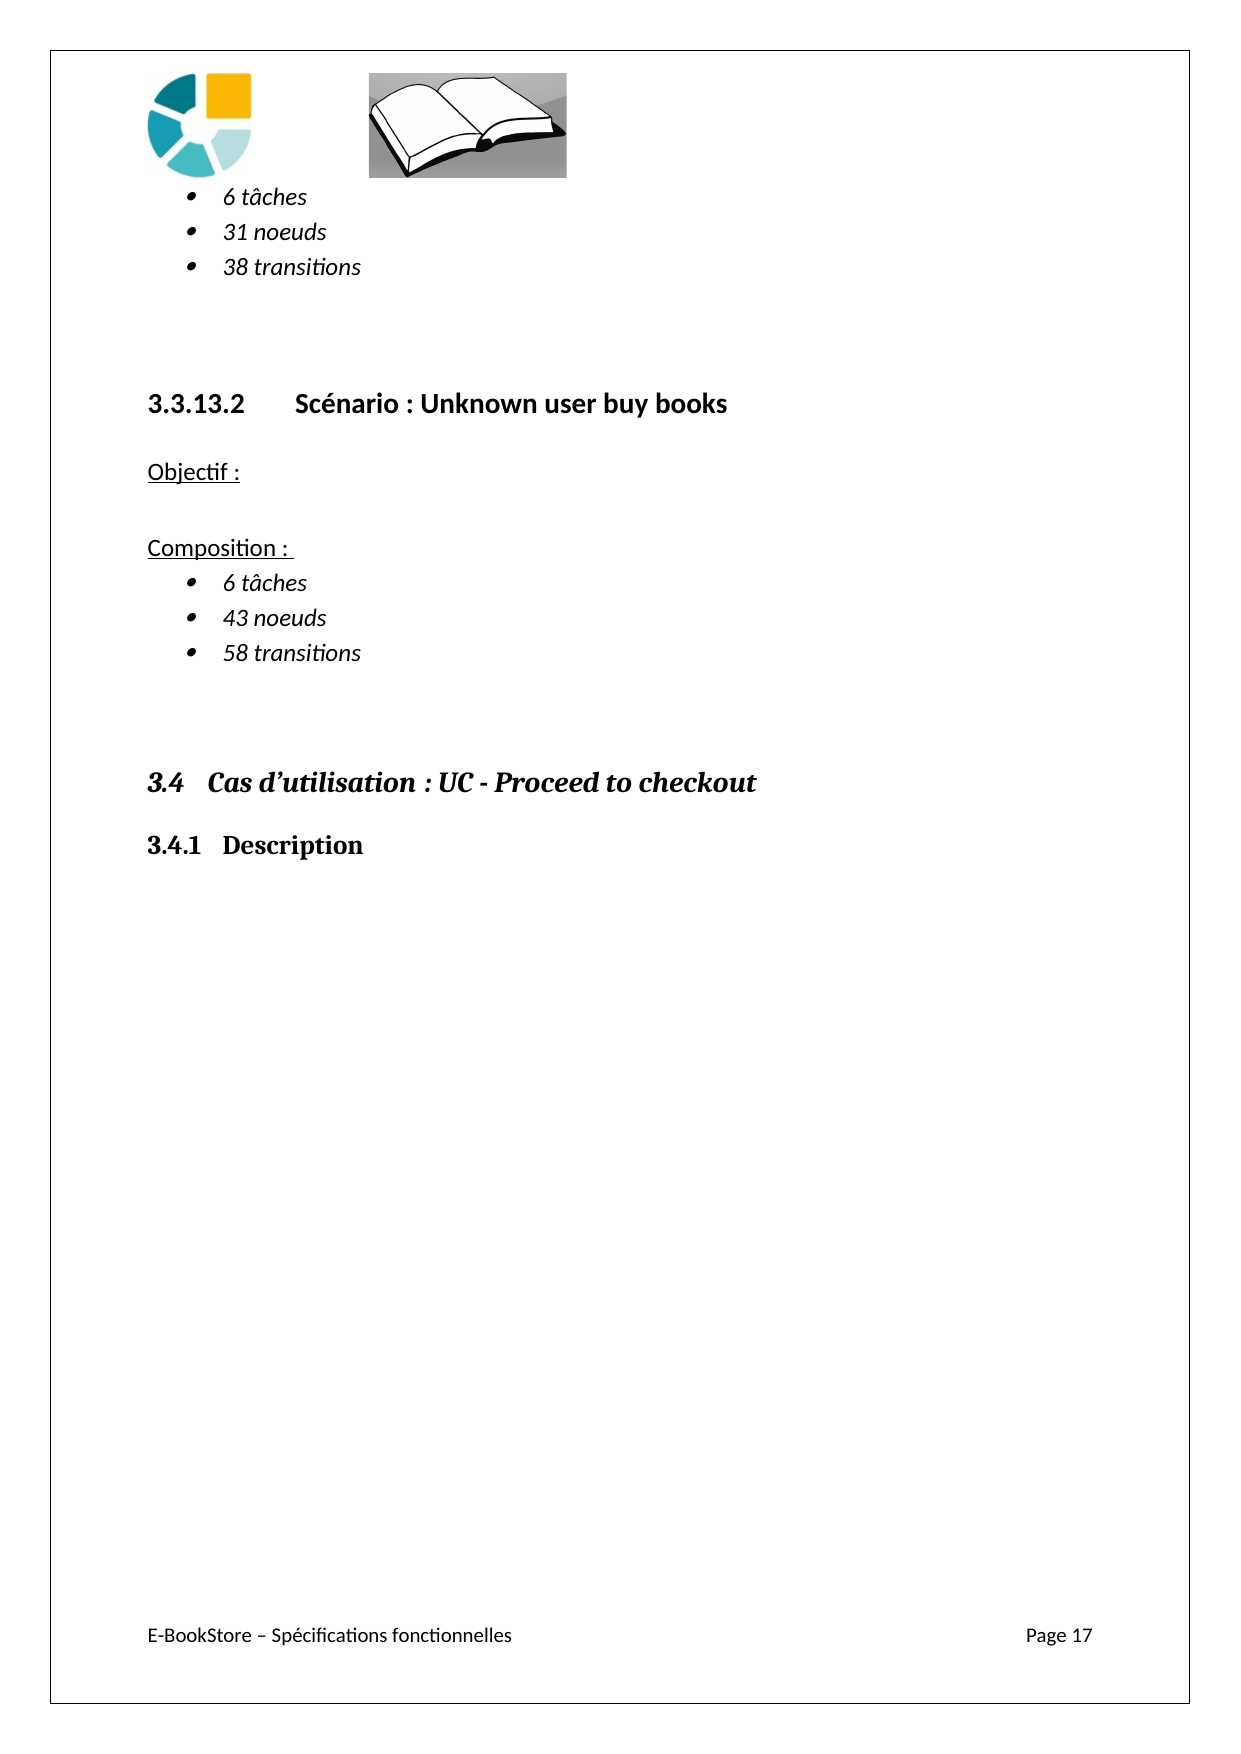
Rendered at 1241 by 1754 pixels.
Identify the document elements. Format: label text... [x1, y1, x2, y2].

subtitle Cas d’utilisation : UC - Proceed to checkout [147, 767, 1093, 800]
list 6 tâches [185, 567, 1093, 597]
text Objectif : [147, 456, 1093, 486]
picture [368, 73, 567, 178]
subtitle Description [147, 830, 1093, 861]
list 58 transitions [185, 637, 1093, 667]
list 43 noeuds [185, 602, 1093, 632]
list 38 transitions [185, 251, 1093, 282]
list 6 tâches [185, 181, 1093, 212]
picture [147, 73, 252, 178]
subtitle Scénario : Unknown user buy books [147, 386, 1093, 421]
text Composition : [147, 532, 1093, 562]
list 31 noeuds [185, 216, 1093, 247]
